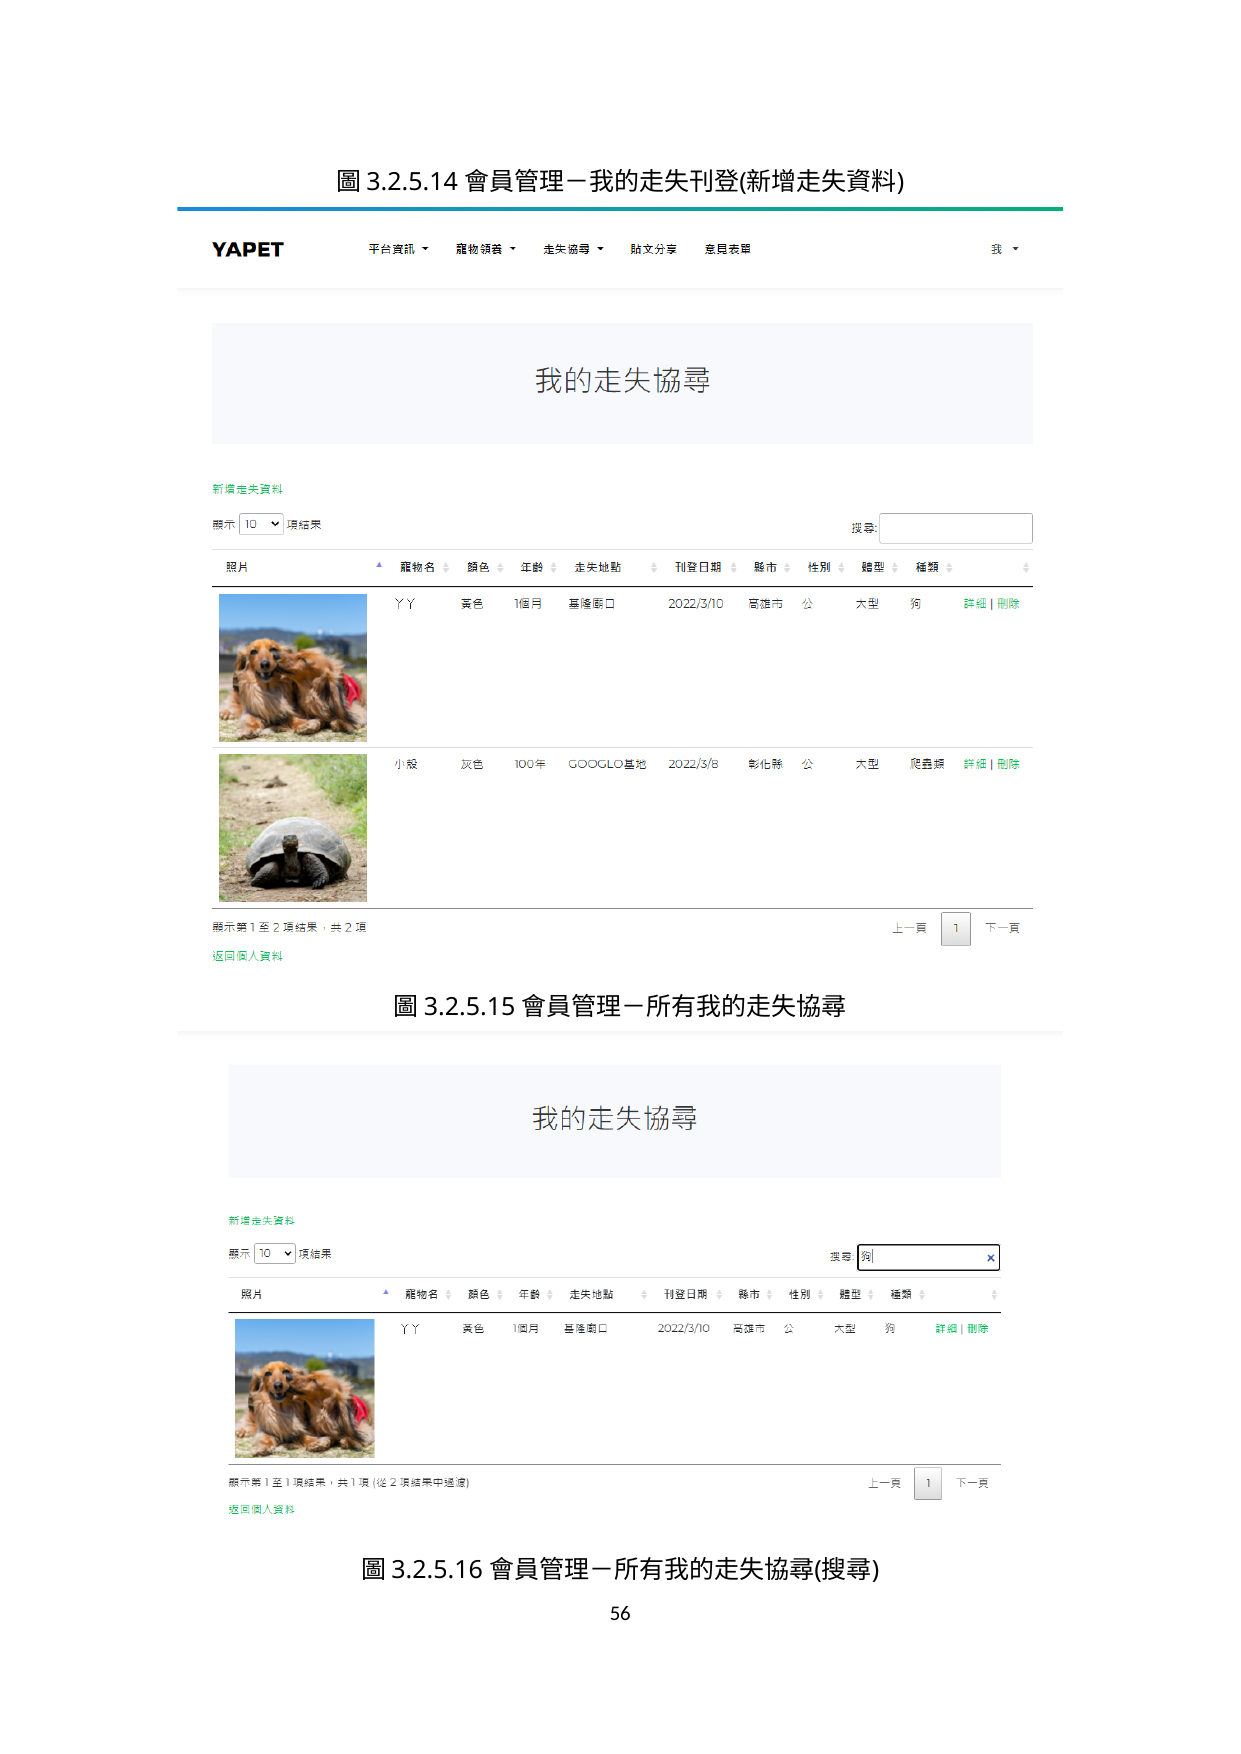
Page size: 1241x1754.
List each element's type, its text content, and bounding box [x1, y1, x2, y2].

picture [177, 1030, 1063, 1543]
text 圖3.2.5.16 會員管理－所有我的走失協尋(搜尋) [177, 1549, 1063, 1586]
picture [177, 207, 1063, 978]
text 圖3.2.5.14 會員管理－我的走失刊登(新增走失資料) [177, 161, 1063, 199]
text 圖3.2.5.15 會員管理－所有我的走失協尋 [177, 986, 1063, 1024]
